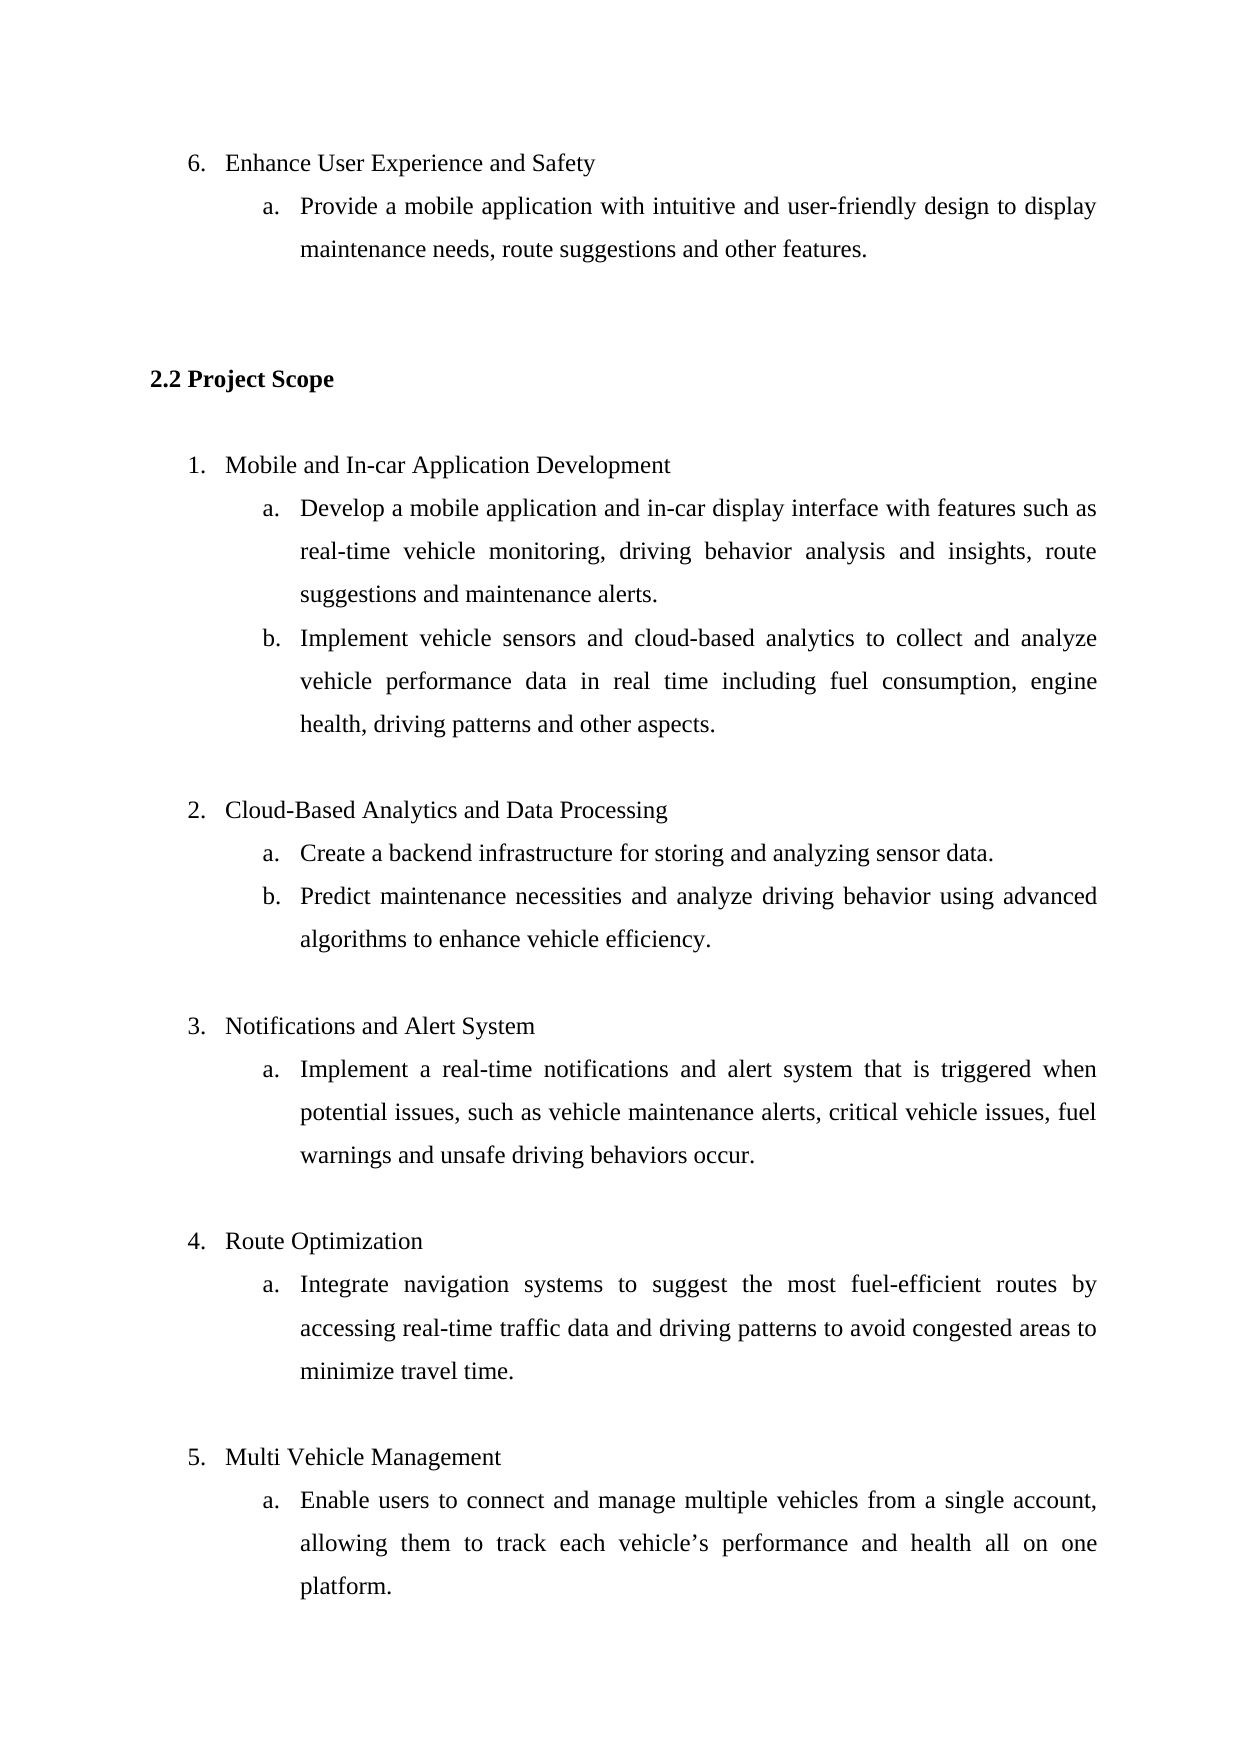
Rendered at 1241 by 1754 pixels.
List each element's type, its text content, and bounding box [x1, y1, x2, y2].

list Integrate navigation systems to suggest the most fuel-efficient routes by accessing real-time traffic data and driving patterns to avoid congested areas to minimize travel time. [262, 1269, 1098, 1384]
list Provide a mobile application with intuitive and user-friendly design to display maintenance needs, route suggestions and other features. [262, 191, 1098, 263]
list Enable users to connect and manage multiple vehicles from a single account, allowing them to track each vehicle’s performance and health all on one platform. [262, 1485, 1098, 1600]
list Predict maintenance necessities and analyze driving behavior using advanced algorithms to enhance vehicle efficiency. [262, 881, 1098, 953]
list Enhance User Experience and Safety [187, 148, 1098, 177]
list Mobile and In-car Application Development [187, 450, 1098, 479]
list Implement vehicle sensors and cloud-based analytics to collect and analyze vehicle performance data in real time including fuel consumption, engine health, driving patterns and other aspects. [262, 623, 1098, 738]
list Cloud-Based Analytics and Data Processing [187, 795, 1098, 824]
list Multi Vehicle Management [187, 1442, 1098, 1471]
list Route Optimization [187, 1226, 1098, 1255]
list Notifications and Alert System [187, 1011, 1098, 1039]
list Implement a real-time notifications and alert system that is triggered when potential issues, such as vehicle maintenance alerts, critical vehicle issues, fuel warnings and unsafe driving behaviors occur. [262, 1054, 1098, 1169]
subtitle 2.2 Project Scope [150, 364, 1098, 393]
list Develop a mobile application and in-car display interface with features such as real-time vehicle monitoring, driving behavior analysis and insights, route suggestions and maintenance alerts. [262, 493, 1098, 608]
list Create a backend infrastructure for storing and analyzing sensor data. [262, 838, 1098, 867]
